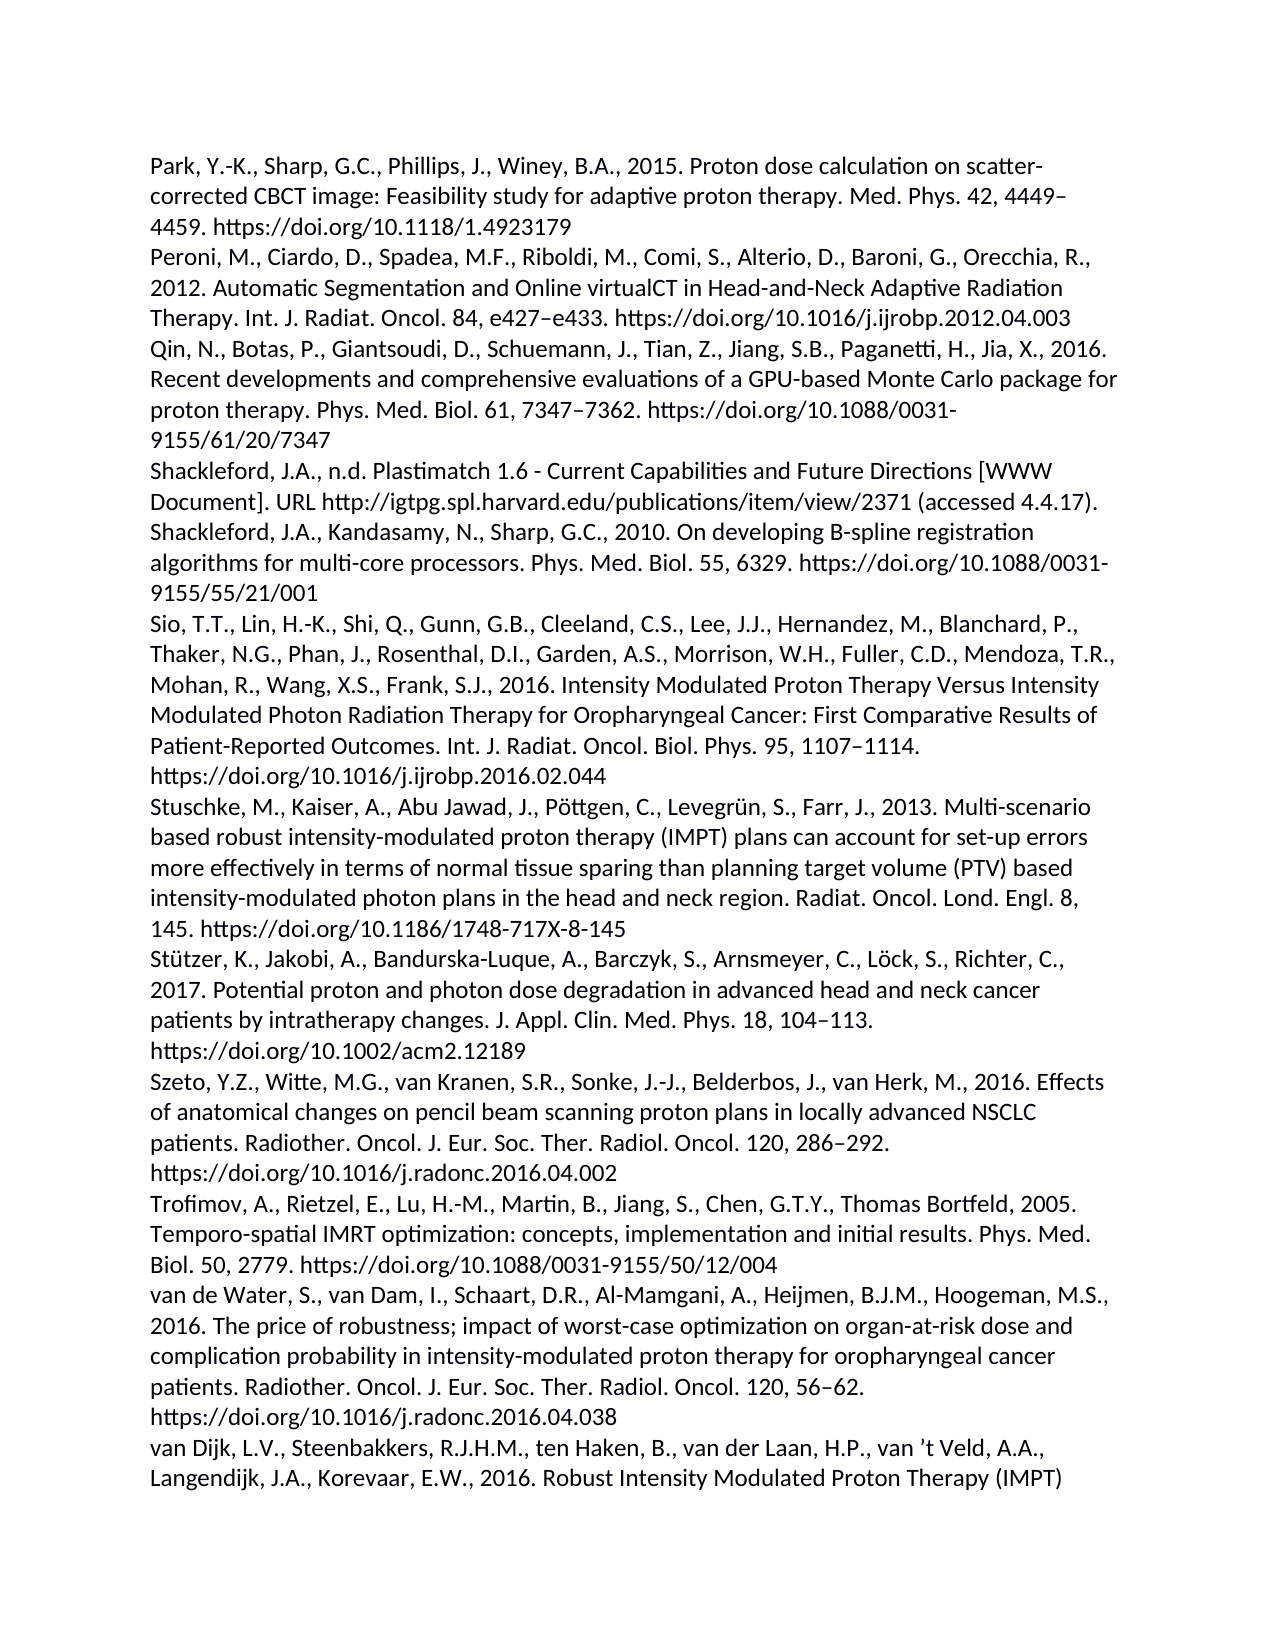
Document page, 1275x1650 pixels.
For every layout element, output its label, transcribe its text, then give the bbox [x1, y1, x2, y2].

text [150, 1432, 1125, 1493]
text Stützer, K., Jakobi, A., Bandurska-Luque, A., Barczyk, S., Arnsmeyer, C., Löck, S., Richter, C., 2017. Potential proton and photon dose degradation in advanced head and neck cancer patients by intratherapy changes. J. Appl. Clin. Med. Phys. 18, 104–113. https://doi.org/10.1002/acm2.12189 [150, 943, 1125, 1066]
text van de Water, S., van Dam, I., Schaart, D.R., Al-Mamgani, A., Heijmen, B.J.M., Hoogeman, M.S., 2016. The price of robustness; impact of worst-case optimization on organ-at-risk dose and complication probability in intensity-modulated proton therapy for oropharyngeal cancer patients. Radiother. Oncol. J. Eur. Soc. Ther. Radiol. Oncol. 120, 56–62. https://doi.org/10.1016/j.radonc.2016.04.038 [150, 1279, 1125, 1432]
text Shackleford, J.A., Kandasamy, N., Sharp, G.C., 2010. On developing B-spline registration algorithms for multi-core processors. Phys. Med. Biol. 55, 6329. https://doi.org/10.1088/0031-9155/55/21/001 [150, 516, 1125, 608]
text Park, Y.-K., Sharp, G.C., Phillips, J., Winey, B.A., 2015. Proton dose calculation on scatter-corrected CBCT image: Feasibility study for adaptive proton therapy. Med. Phys. 42, 4449–4459. https://doi.org/10.1118/1.4923179 [150, 150, 1125, 242]
text Szeto, Y.Z., Witte, M.G., van Kranen, S.R., Sonke, J.-J., Belderbos, J., van Herk, M., 2016. Effects of anatomical changes on pencil beam scanning proton plans in locally advanced NSCLC patients. Radiother. Oncol. J. Eur. Soc. Ther. Radiol. Oncol. 120, 286–292. https://doi.org/10.1016/j.radonc.2016.04.002 [150, 1066, 1125, 1188]
text Shackleford, J.A., n.d. Plastimatch 1.6 - Current Capabilities and Future Directions [WWW Document]. URL http://igtpg.spl.harvard.edu/publications/item/view/2371 (accessed 4.4.17). [150, 455, 1125, 516]
text Stuschke, M., Kaiser, A., Abu Jawad, J., Pöttgen, C., Levegrün, S., Farr, J., 2013. Multi-scenario based robust intensity-modulated proton therapy (IMPT) plans can account for set-up errors more effectively in terms of normal tissue sparing than planning target volume (PTV) based intensity-modulated photon plans in the head and neck region. Radiat. Oncol. Lond. Engl. 8, 145. https://doi.org/10.1186/1748-717X-8-145 [150, 791, 1125, 943]
text Qin, N., Botas, P., Giantsoudi, D., Schuemann, J., Tian, Z., Jiang, S.B., Paganetti, H., Jia, X., 2016. Recent developments and comprehensive evaluations of a GPU-based Monte Carlo package for proton therapy. Phys. Med. Biol. 61, 7347–7362. https://doi.org/10.1088/0031-9155/61/20/7347 [150, 333, 1125, 455]
text Sio, T.T., Lin, H.-K., Shi, Q., Gunn, G.B., Cleeland, C.S., Lee, J.J., Hernandez, M., Blanchard, P., Thaker, N.G., Phan, J., Rosenthal, D.I., Garden, A.S., Morrison, W.H., Fuller, C.D., Mendoza, T.R., Mohan, R., Wang, X.S., Frank, S.J., 2016. Intensity Modulated Proton Therapy Versus Intensity Modulated Photon Radiation Therapy for Oropharyngeal Cancer: First Comparative Results of Patient-Reported Outcomes. Int. J. Radiat. Oncol. Biol. Phys. 95, 1107–1114. https://doi.org/10.1016/j.ijrobp.2016.02.044 [150, 608, 1125, 791]
text Peroni, M., Ciardo, D., Spadea, M.F., Riboldi, M., Comi, S., Alterio, D., Baroni, G., Orecchia, R., 2012. Automatic Segmentation and Online virtualCT in Head-and-Neck Adaptive Radiation Therapy. Int. J. Radiat. Oncol. 84, e427–e433. https://doi.org/10.1016/j.ijrobp.2012.04.003 [150, 242, 1125, 333]
text Trofimov, A., Rietzel, E., Lu, H.-M., Martin, B., Jiang, S., Chen, G.T.Y., Thomas Bortfeld, 2005. Temporo-spatial IMRT optimization: concepts, implementation and initial results. Phys. Med. Biol. 50, 2779. https://doi.org/10.1088/0031-9155/50/12/004 [150, 1188, 1125, 1279]
